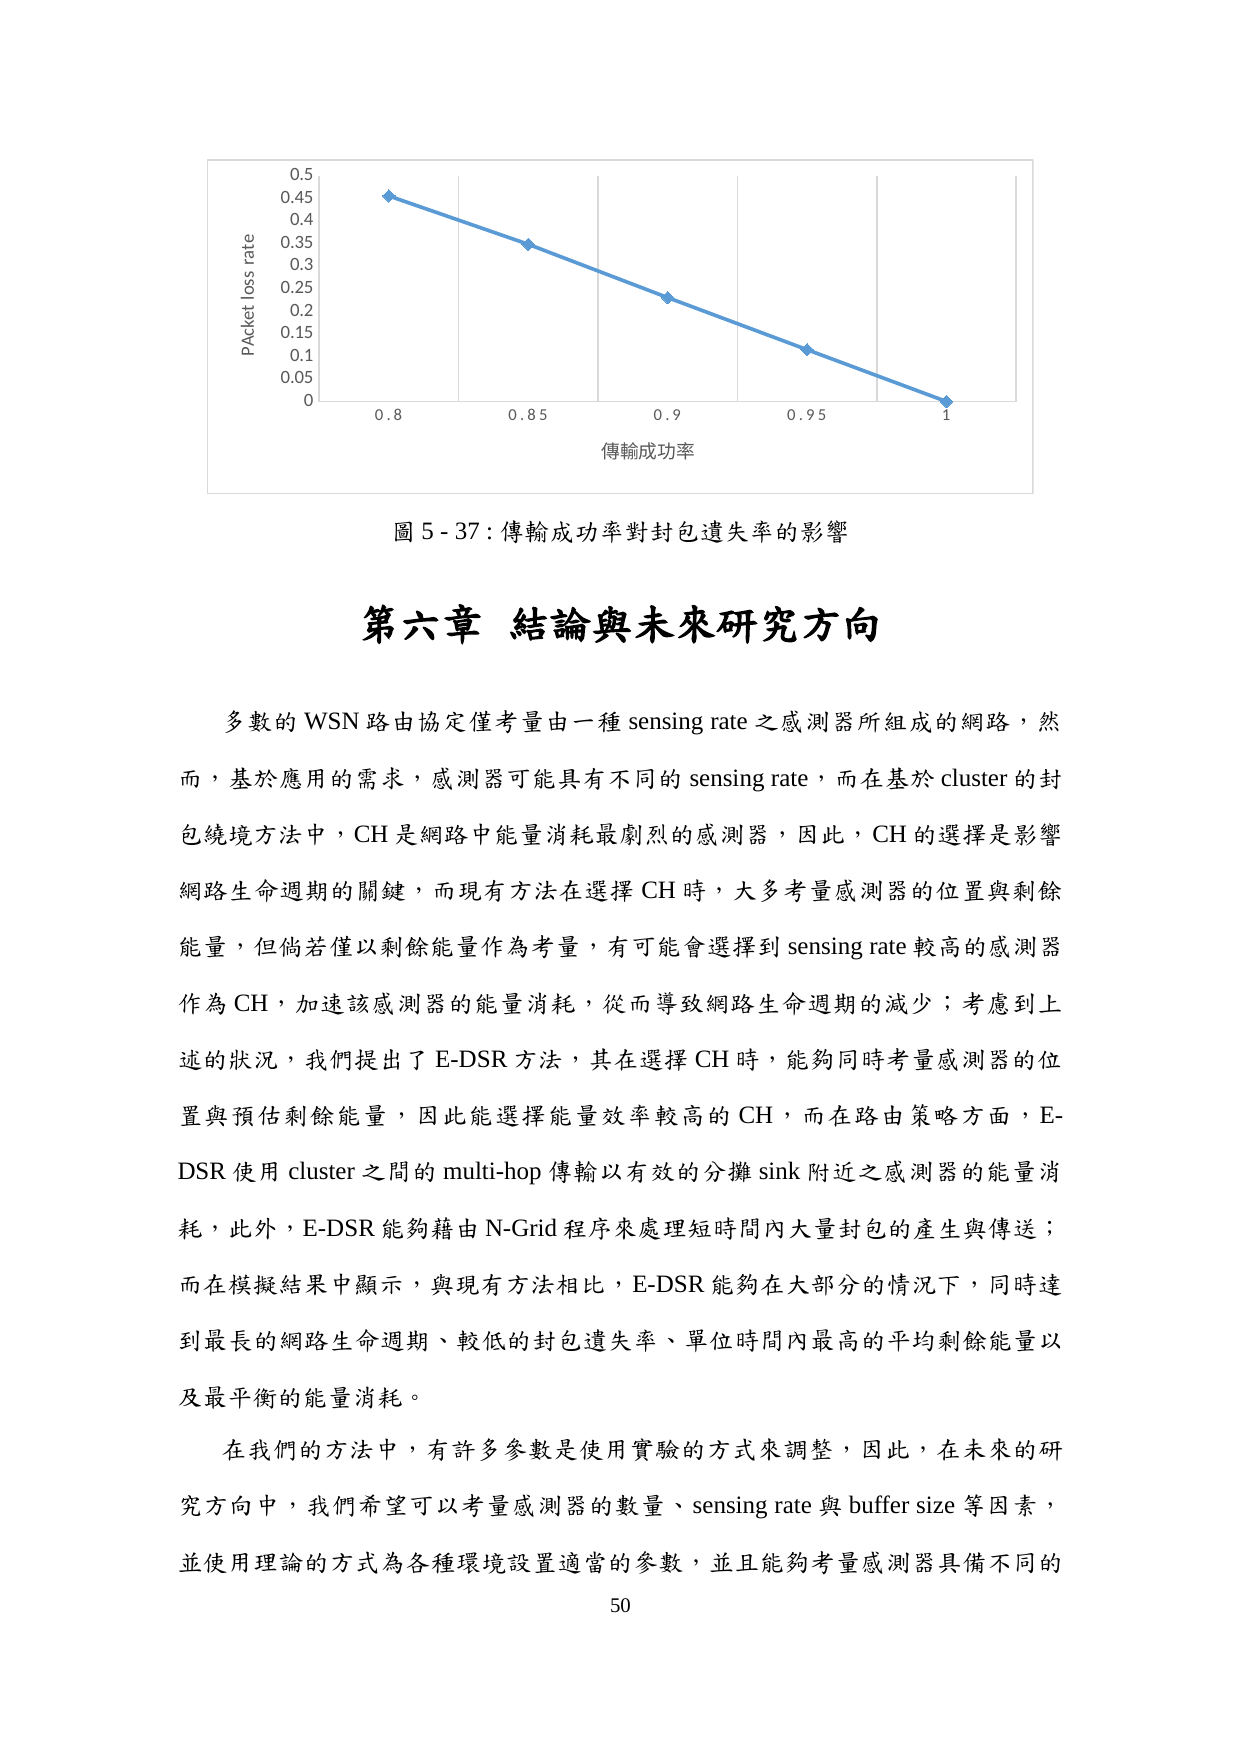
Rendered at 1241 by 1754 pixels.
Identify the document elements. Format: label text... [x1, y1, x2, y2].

text 圖5 - 37 : 傳輸成功率對封包遺失率的影響 [177, 511, 1063, 548]
text 多數的WSN路由協定僅考量由一種sensing rate之感測器所組成的網路，然而，基於應用的需求，感測器可能具有不同的sensing rate，而在基於cluster的封包繞境方法中，CH是網路中能量消耗最劇烈的感測器，因此，CH的選擇是影響網路生命週期的關鍵，而現有方法在選擇CH時，大多考量感測器的位置與剩餘能量，但倘若僅以剩餘能量作為考量，有可能會選擇到sensing rate較高的感測器作為CH，加速該感測器的能量消耗，從而導致網路生命週期的減少；考慮到上述的狀況，我們提出了E-DSR方法，其在選擇CH時，能夠同時考量感測器的位置與預估剩餘能量，因此能選擇能量效率較高的CH，而在路由策略方面，E-DSR使用cluster之間的multi-hop傳輸以有效的分攤sink附近之感測器的能量消耗，此外，E-DSR能夠藉由N-Grid程序來處理短時間內大量封包的產生與傳送；而在模擬結果中顯示，與現有方法相比，E-DSR能夠在大部分的情況下，同時達到最長的網路生命週期、較低的封包遺失率、單位時間內最高的平均剩餘能量以及最平衡的能量消耗。 [177, 701, 1063, 1414]
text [177, 1429, 1063, 1579]
subtitle 結論與未來研究方向 [177, 582, 1063, 657]
